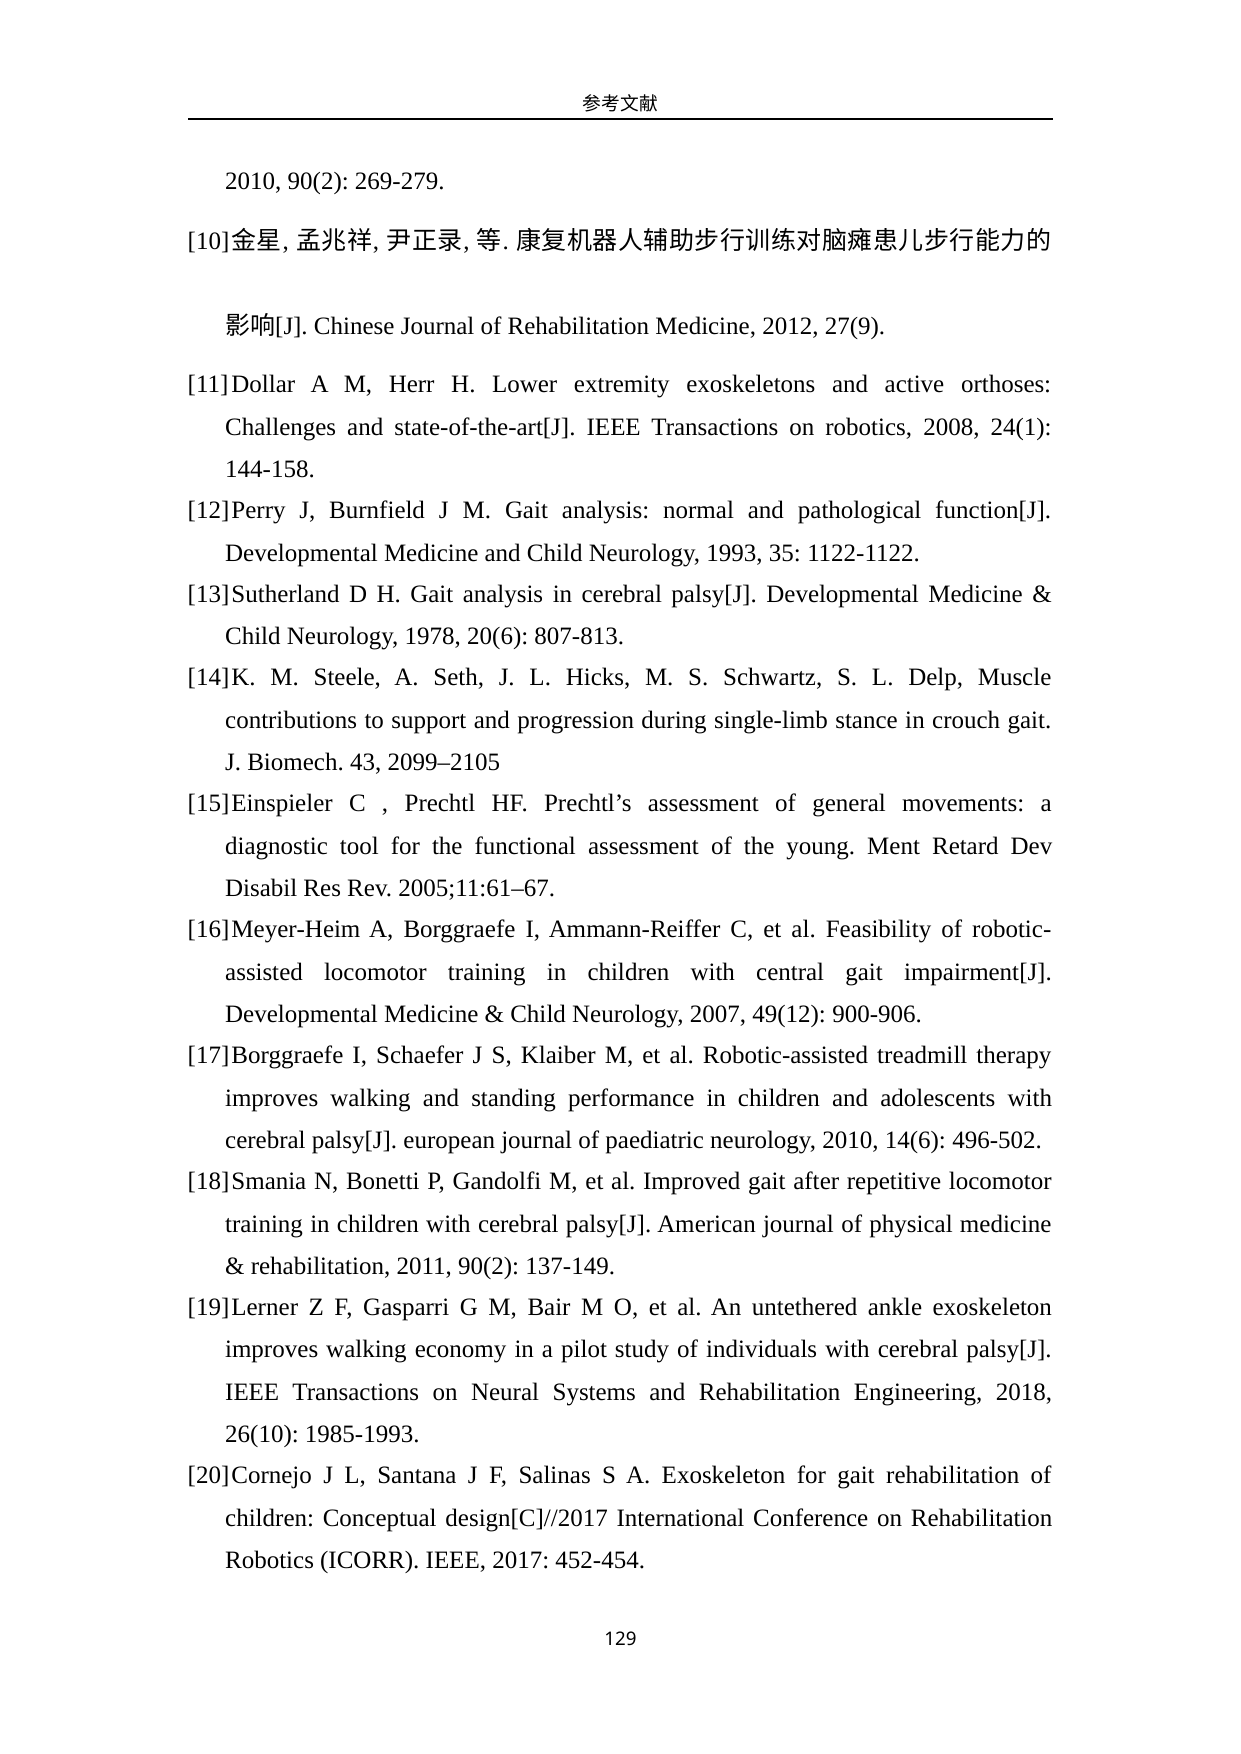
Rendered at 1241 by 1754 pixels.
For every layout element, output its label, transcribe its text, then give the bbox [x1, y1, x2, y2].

text Sutherland D H. Gait analysis in cerebral palsy[J]. Developmental Medicine & Child Neurology, 1978, 20(6): 807-813. [187, 576, 1053, 653]
text Dollar A M, Herr H. Lower extremity exoskeletons and active orthoses: Challenges and state-of-the-art[J]. IEEE Transactions on robotics, 2008, 24(1): 144-158. [187, 367, 1053, 486]
text Borggraefe I, Schaefer J S, Klaiber M, et al. Robotic-assisted treadmill therapy improves walking and standing performance in children and adolescents with cerebral palsy[J]. european journal of paediatric neurology, 2010, 14(6): 496-502. [187, 1038, 1053, 1156]
text 金星, 孟兆祥, 尹正录, 等. 康复机器人辅助步行训练对脑瘫患儿步行能力的影响[J]. Chinese Journal of Rehabilitation Medicine, 2012, 27(9). [187, 205, 1053, 358]
text Cornejo J L, Santana J F, Salinas S A. Exoskeleton for gait rehabilitation of children: Conceptual design[C]//2017 International Conference on Rehabilitation Robotics (ICORR). IEEE, 2017: 452-454. [187, 1458, 1053, 1577]
text Meyer‐Heim A, Borggraefe I, Ammann‐Reiffer C, et al. Feasibility of robotic‐assisted locomotor training in children with central gait impairment[J]. Developmental Medicine & Child Neurology, 2007, 49(12): 900-906. [187, 912, 1053, 1031]
text Einspieler C , Prechtl HF. Prechtl’s assessment of general movements: a diagnostic tool for the functional assessment of the young. Ment Retard Dev Disabil Res Rev. 2005;11:61–67. [187, 786, 1053, 904]
text Perry J, Burnfield J M. Gait analysis: normal and pathological function[J]. Developmental Medicine and Child Neurology, 1993, 35: 1122-1122. [187, 493, 1053, 569]
text Lerner Z F, Gasparri G M, Bair M O, et al. An untethered ankle exoskeleton improves walking economy in a pilot study of individuals with cerebral palsy[J]. IEEE Transactions on Neural Systems and Rehabilitation Engineering, 2018, 26(10): 1985-1993. [187, 1289, 1053, 1451]
text K. M. Steele, A. Seth, J. L. Hicks, M. S. Schwartz, S. L. Delp, Muscle contributions to support and progression during single-limb stance in crouch gait. J. Biomech. 43, 2099–2105 [187, 660, 1053, 779]
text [187, 164, 1053, 198]
